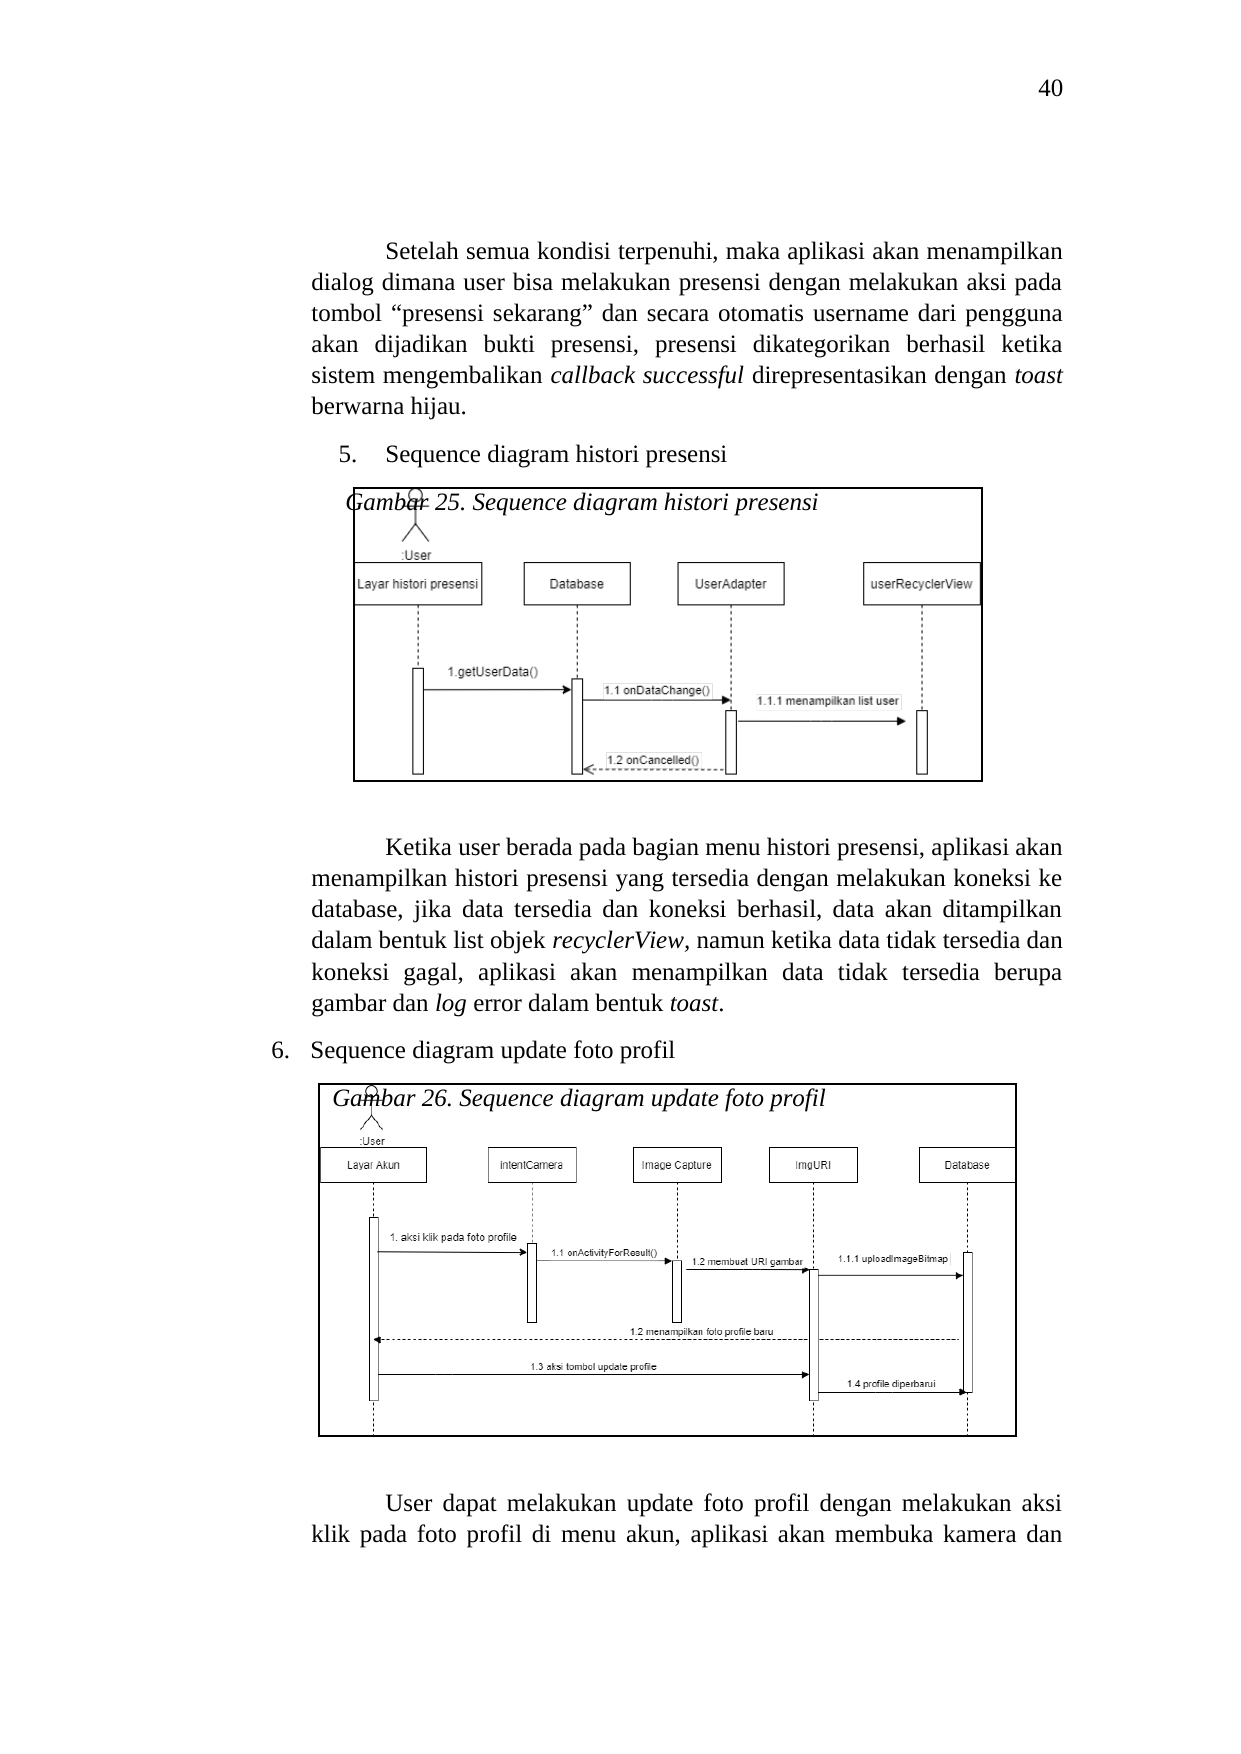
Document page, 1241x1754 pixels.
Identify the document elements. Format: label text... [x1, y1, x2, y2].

subtitle Setelah semua kondisi terpenuhi, maka aplikasi akan menampilkan dialog dimana user bisa melakukan presensi dengan melakukan aksi pada tombol “presensi sekarang” dan secara otomatis username dari pengguna akan dijadikan bukti presensi, presensi dikategorikan berhasil ketika sistem mengembalikan callback successful direpresentasikan dengan toast berwarna hijau. [311, 236, 1063, 420]
picture [320, 1085, 1015, 1435]
subtitle Ketika user berada pada bagian menu histori presensi, aplikasi akan menampilkan histori presensi yang tersedia dengan melakukan koneksi ke database, jika data tersedia dan koneksi berhasil, data akan ditampilkan dalam bentuk list objek recyclerView, namun ketika data tidak tersedia dan koneksi gagal, aplikasi akan menampilkan data tidak tersedia berupa gambar dan log error dalam bentuk toast. [311, 832, 1063, 1016]
subtitle Sequence diagram update foto profil [281, 1035, 1063, 1064]
picture [355, 489, 981, 780]
subtitle Sequence diagram histori presensi [348, 439, 1063, 468]
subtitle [311, 1488, 1063, 1548]
